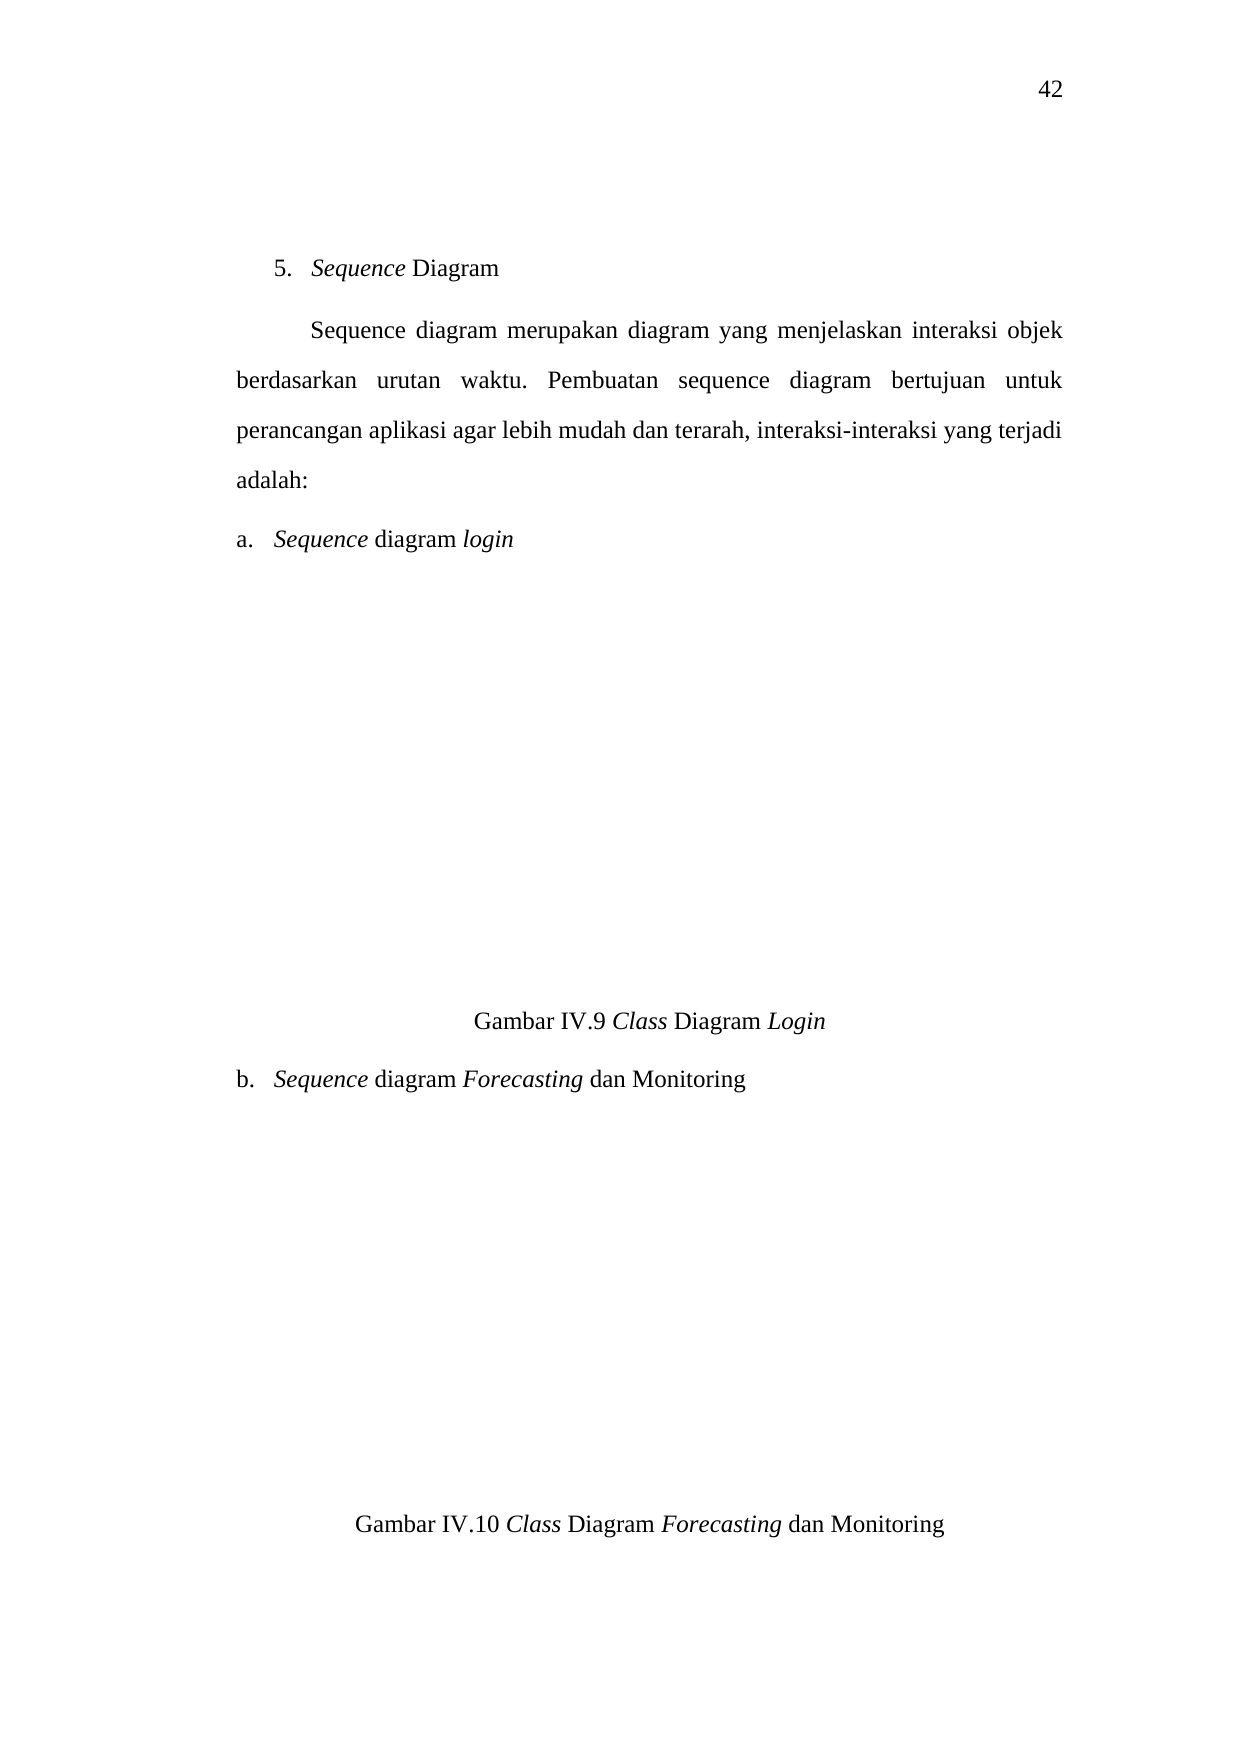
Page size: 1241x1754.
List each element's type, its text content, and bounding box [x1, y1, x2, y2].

list Sequence Diagram [274, 236, 1063, 286]
text Sequence diagram merupakan diagram yang menjelaskan interaksi objek berdasarkan urutan waktu. Pembuatan sequence diagram bertujuan untuk perancangan aplikasi agar lebih mudah dan terarah, interaksi-interaksi yang terjadi adalah: [236, 299, 1063, 499]
text Gambar IV.10 Class Diagram Forecasting dan Monitoring [236, 1509, 1063, 1537]
text Gambar IV.9 Class Diagram Login [236, 1006, 1063, 1035]
list Sequence diagram login [236, 524, 1063, 552]
list Sequence diagram Forecasting dan Monitoring [236, 1064, 1063, 1092]
